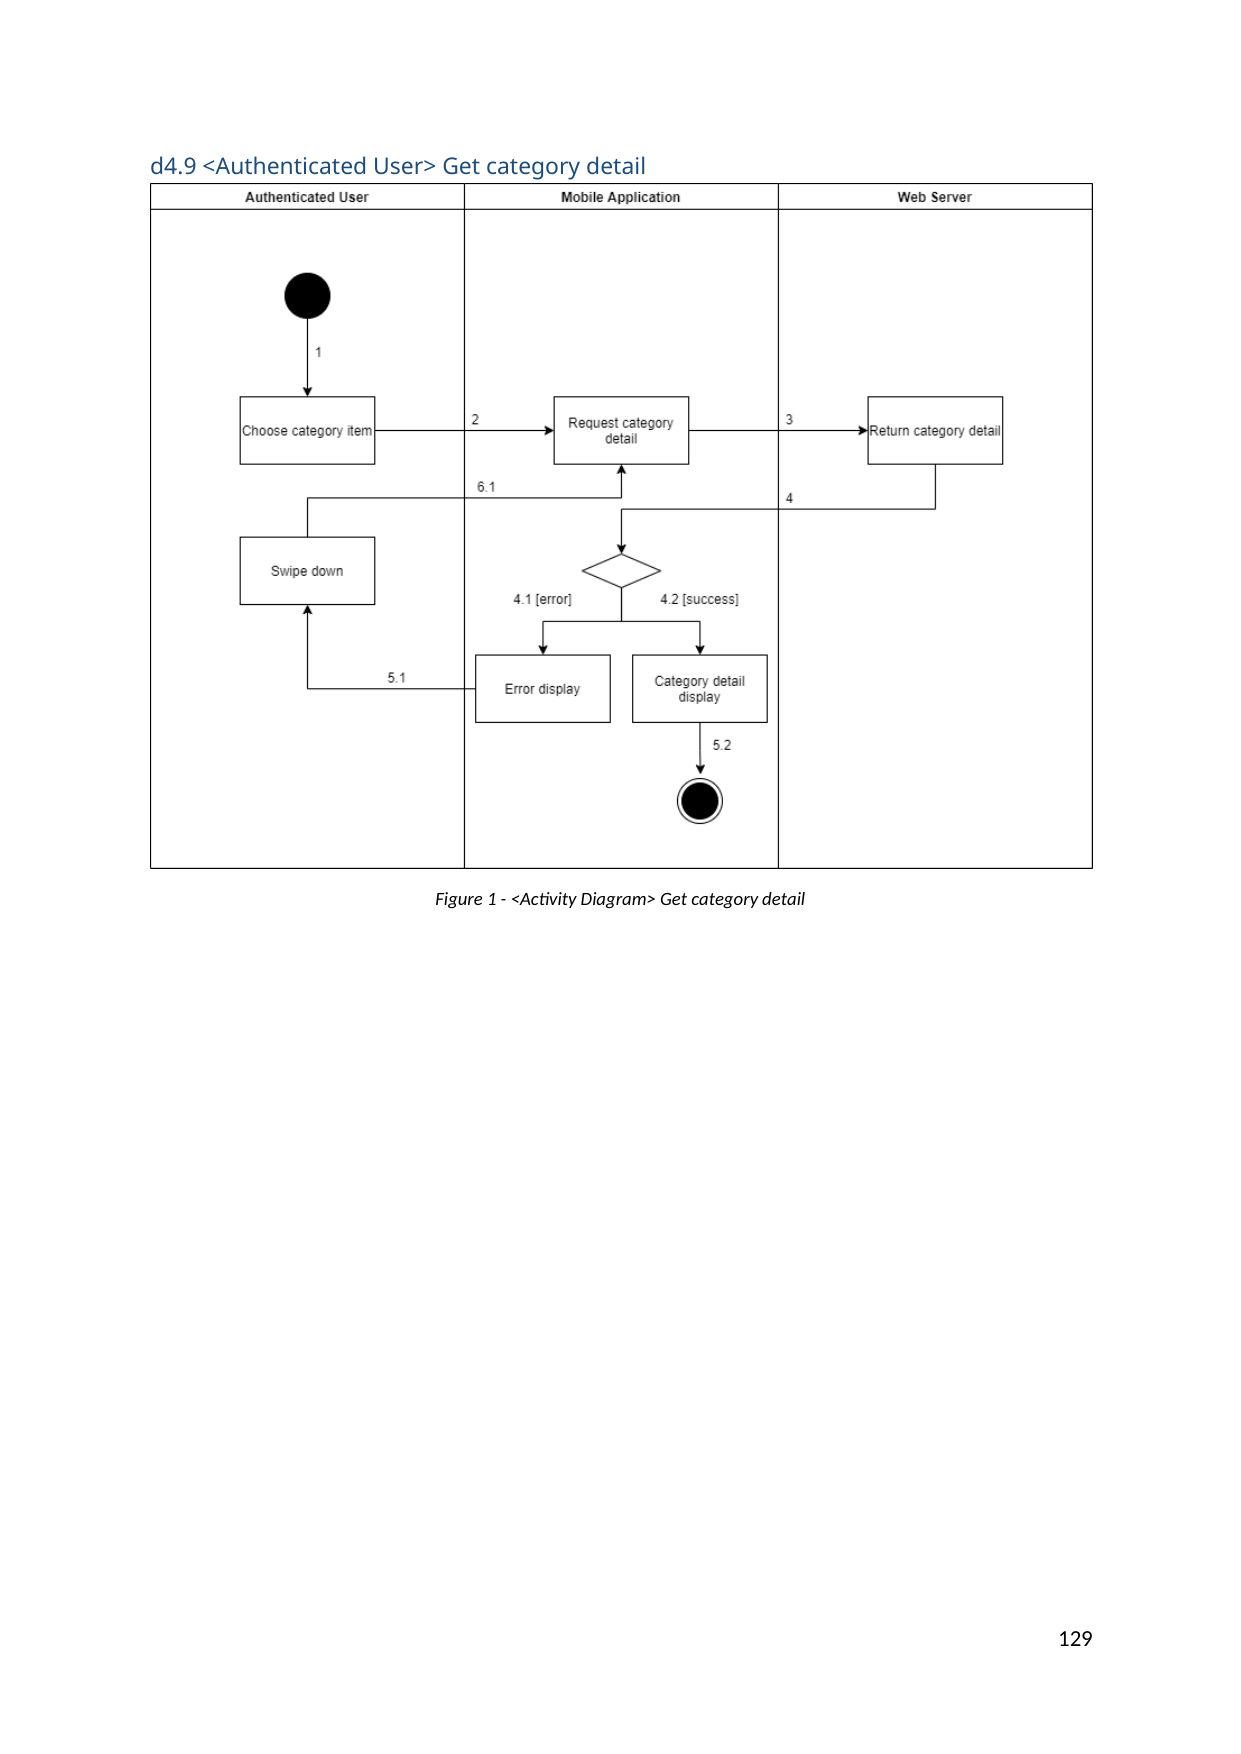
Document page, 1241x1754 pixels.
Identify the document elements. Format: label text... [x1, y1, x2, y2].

picture [150, 183, 1093, 869]
text Figure 1 - <Activity Diagram> Get category detail [150, 887, 1093, 910]
subtitle d4.9 <Authenticated User> Get category detail [150, 150, 1093, 181]
